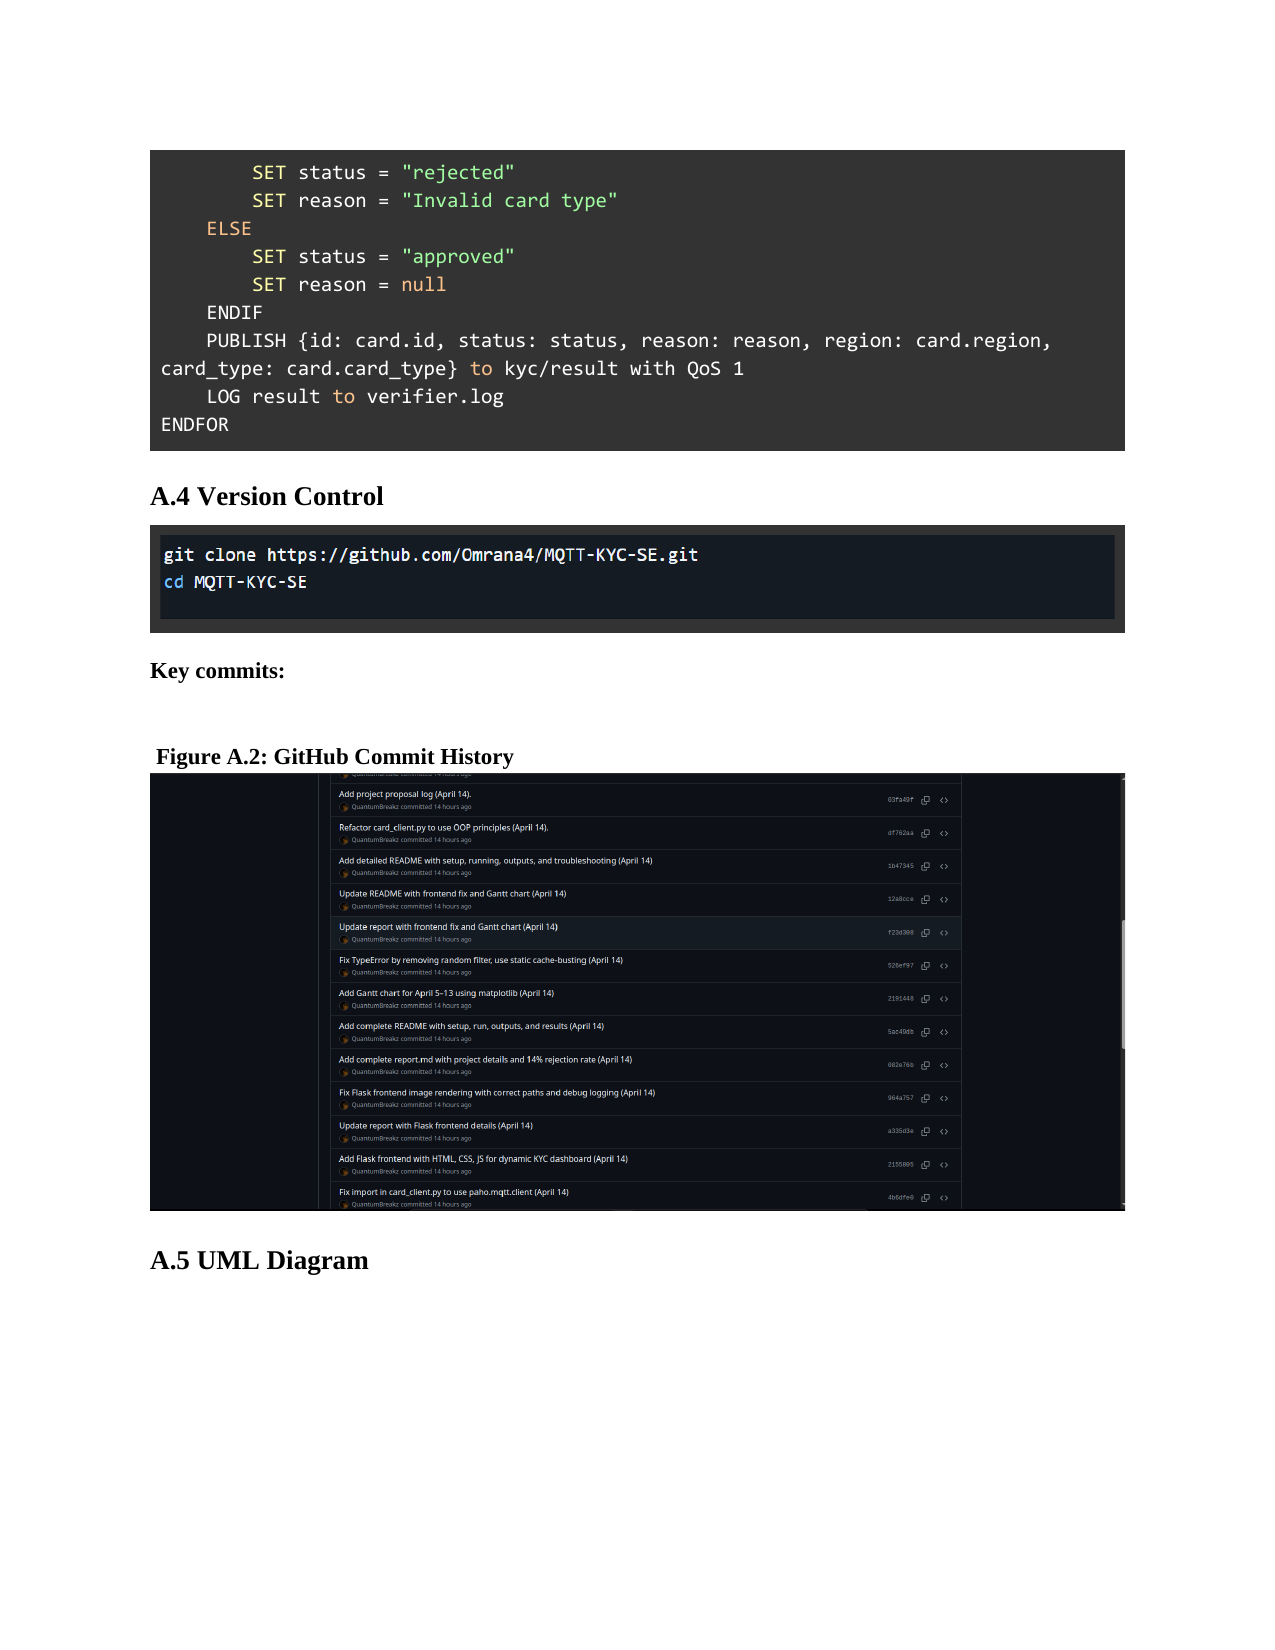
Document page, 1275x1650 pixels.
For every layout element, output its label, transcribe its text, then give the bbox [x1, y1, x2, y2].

subtitle A.5 UML Diagram [150, 1244, 1125, 1275]
table_header [150, 525, 1125, 633]
picture [150, 773, 1125, 1211]
text Key commits: [150, 658, 1125, 684]
picture [160, 535, 1115, 619]
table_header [150, 150, 1125, 451]
subtitle A.4 Version Control [150, 480, 1125, 512]
text Figure A.2: GitHub Commit History [150, 713, 1125, 773]
